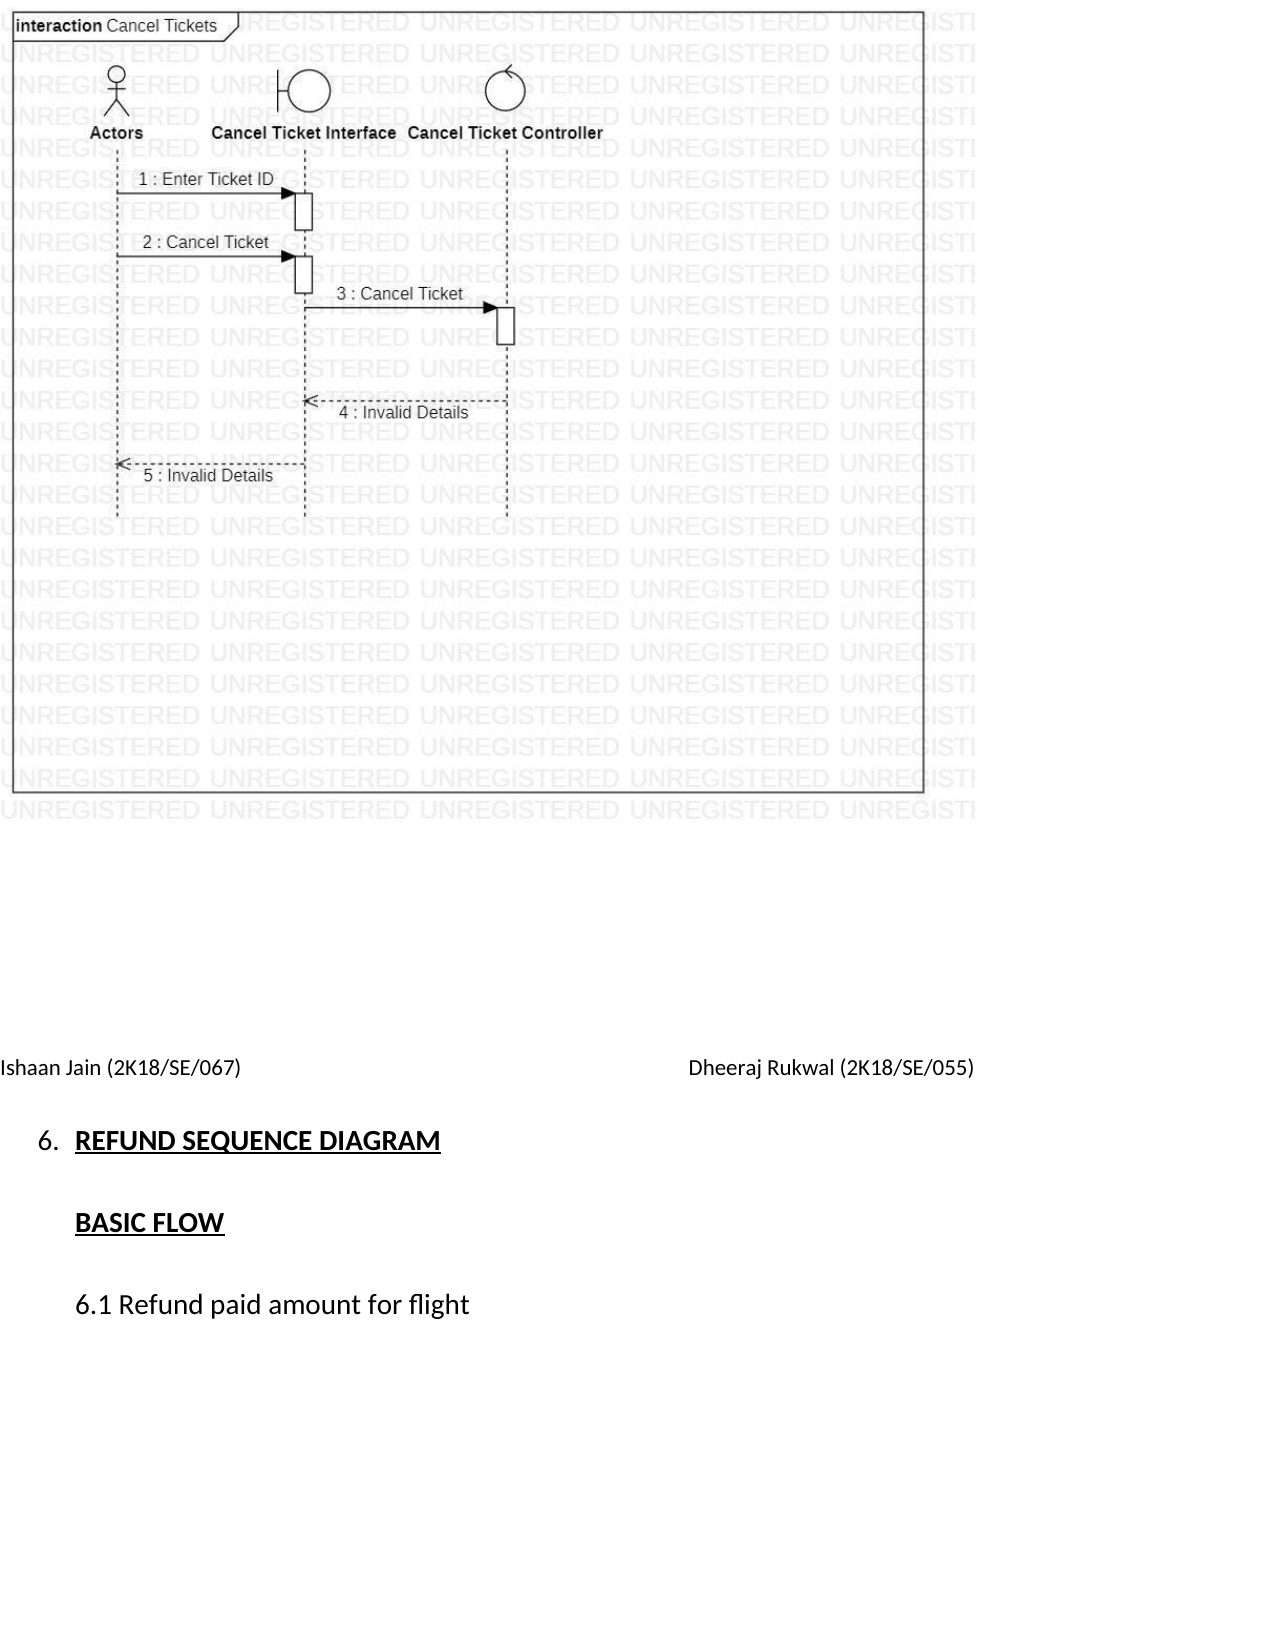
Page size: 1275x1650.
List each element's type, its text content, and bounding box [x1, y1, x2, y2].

text 6.1 Refund paid amount for flight [75, 1286, 1275, 1321]
picture [0, 0, 976, 845]
text BASIC FLOW [75, 1204, 1275, 1239]
list REFUND SEQUENCE DIAGRAM [37, 1122, 1275, 1158]
text Ishaan Jain (2K18/SE/067) Dheeraj Rukwal (2K18/SE/055) [0, 1053, 1275, 1081]
